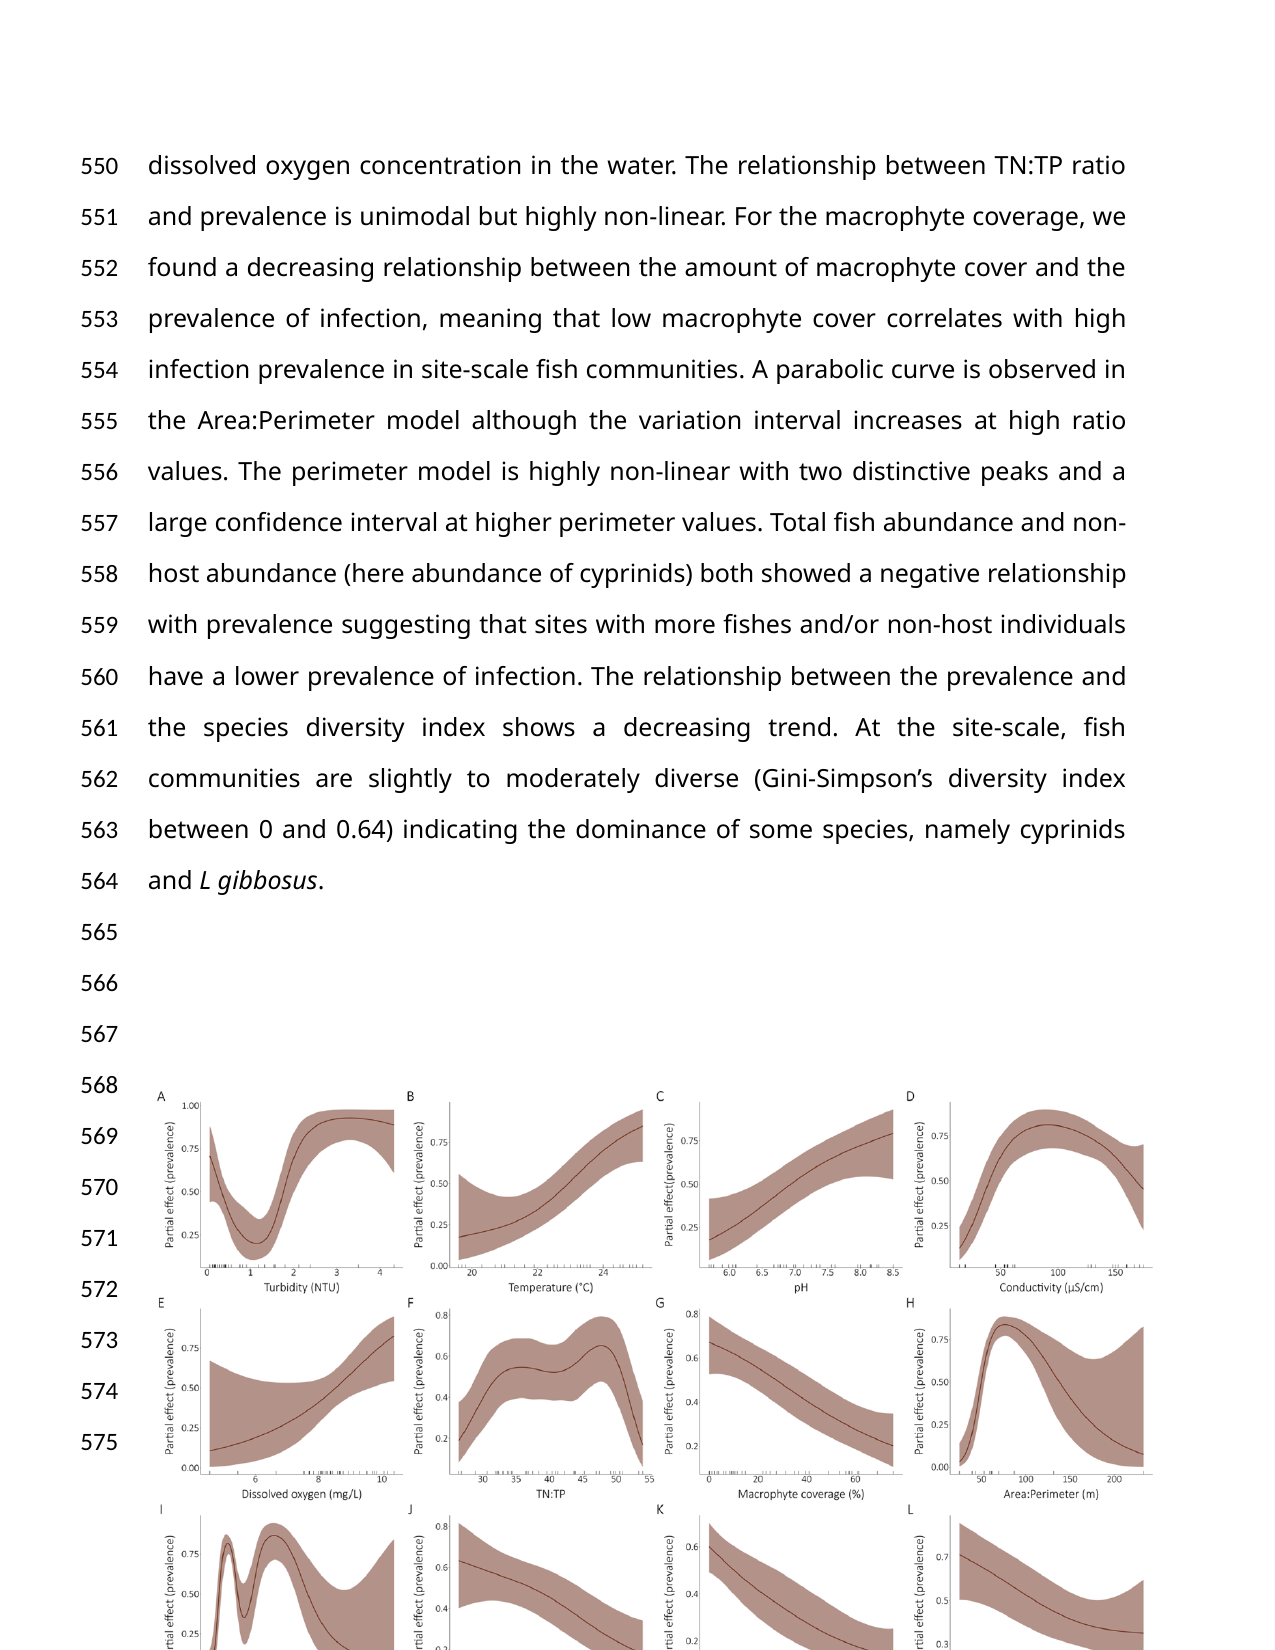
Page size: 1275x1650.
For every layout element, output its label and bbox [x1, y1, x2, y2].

picture [153, 1086, 1156, 1650]
text [148, 148, 1127, 896]
